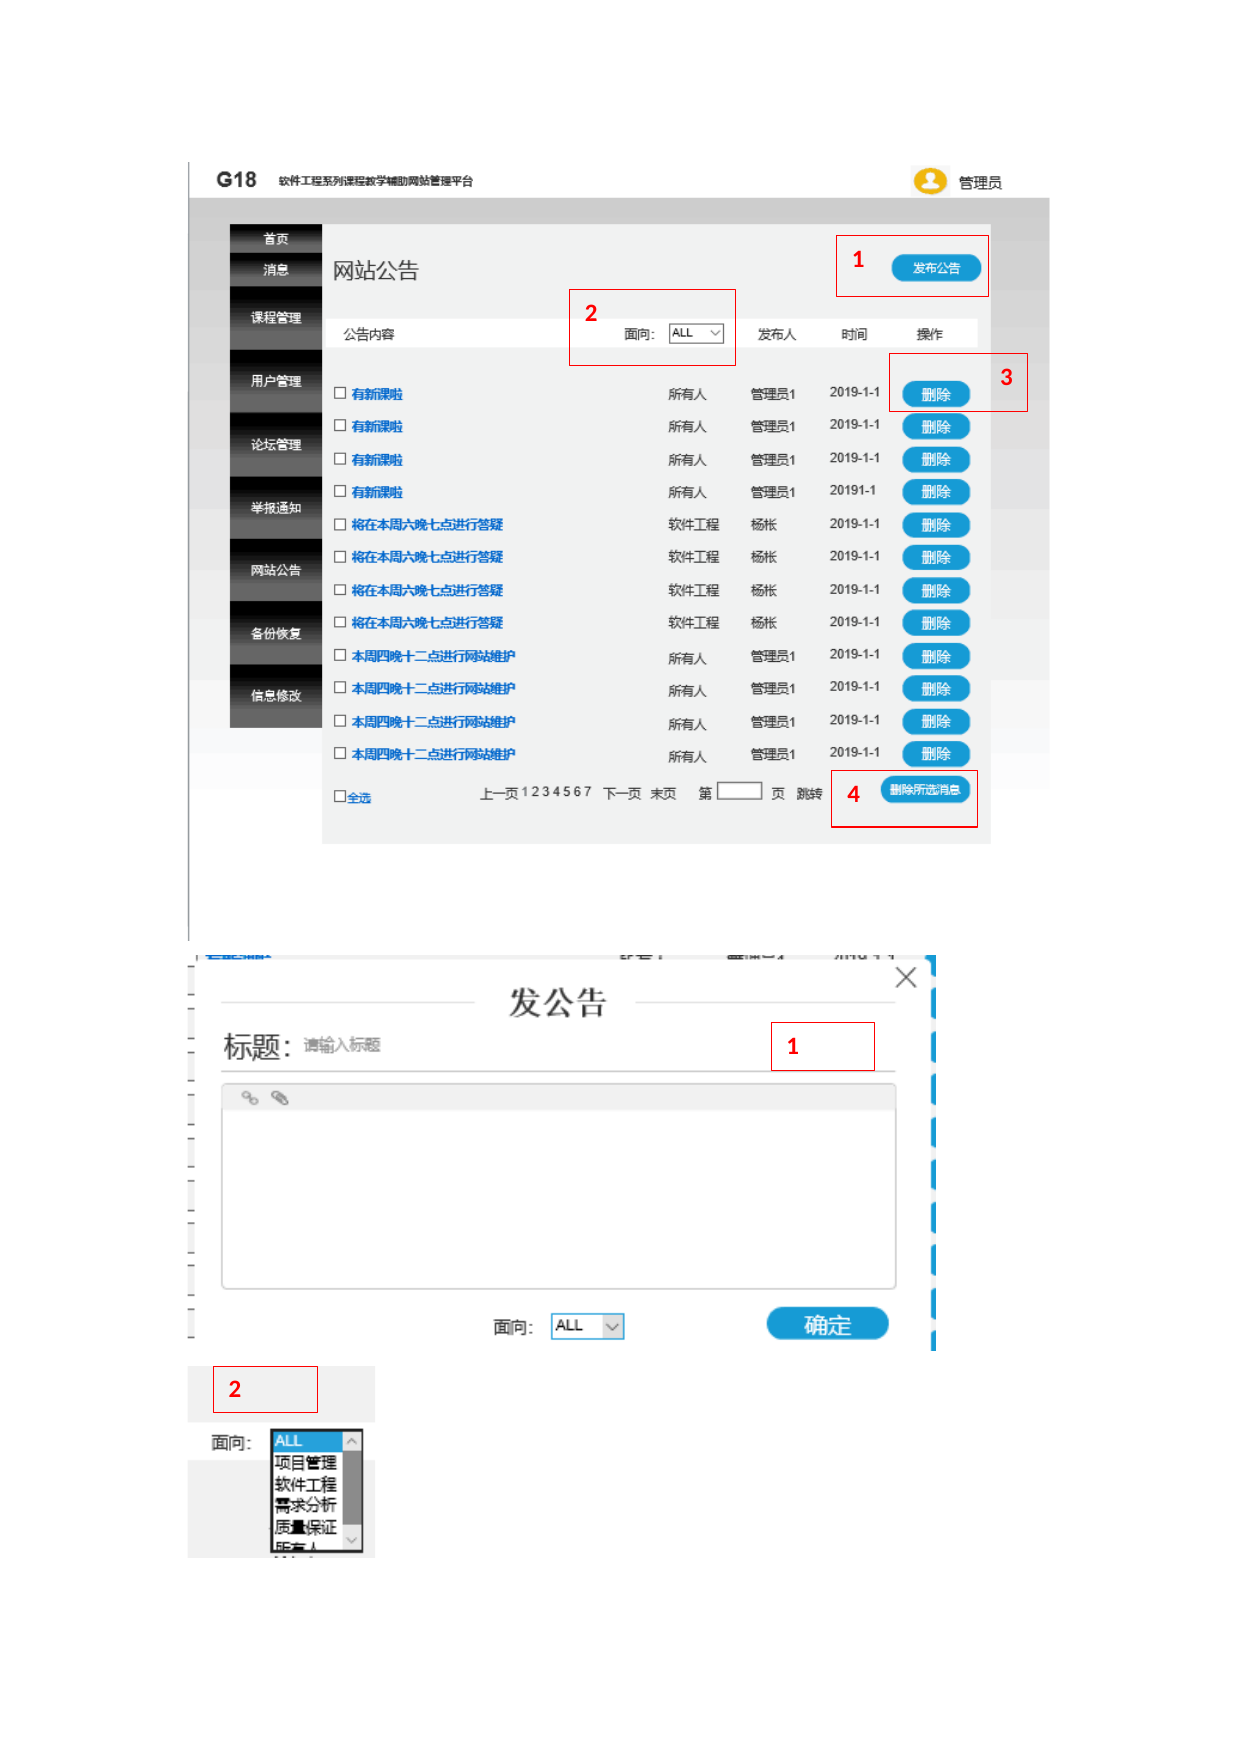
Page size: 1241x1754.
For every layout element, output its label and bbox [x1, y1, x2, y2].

picture [187, 162, 1052, 941]
picture [214, 1367, 317, 1412]
picture [187, 1366, 375, 1558]
picture [187, 955, 936, 1351]
